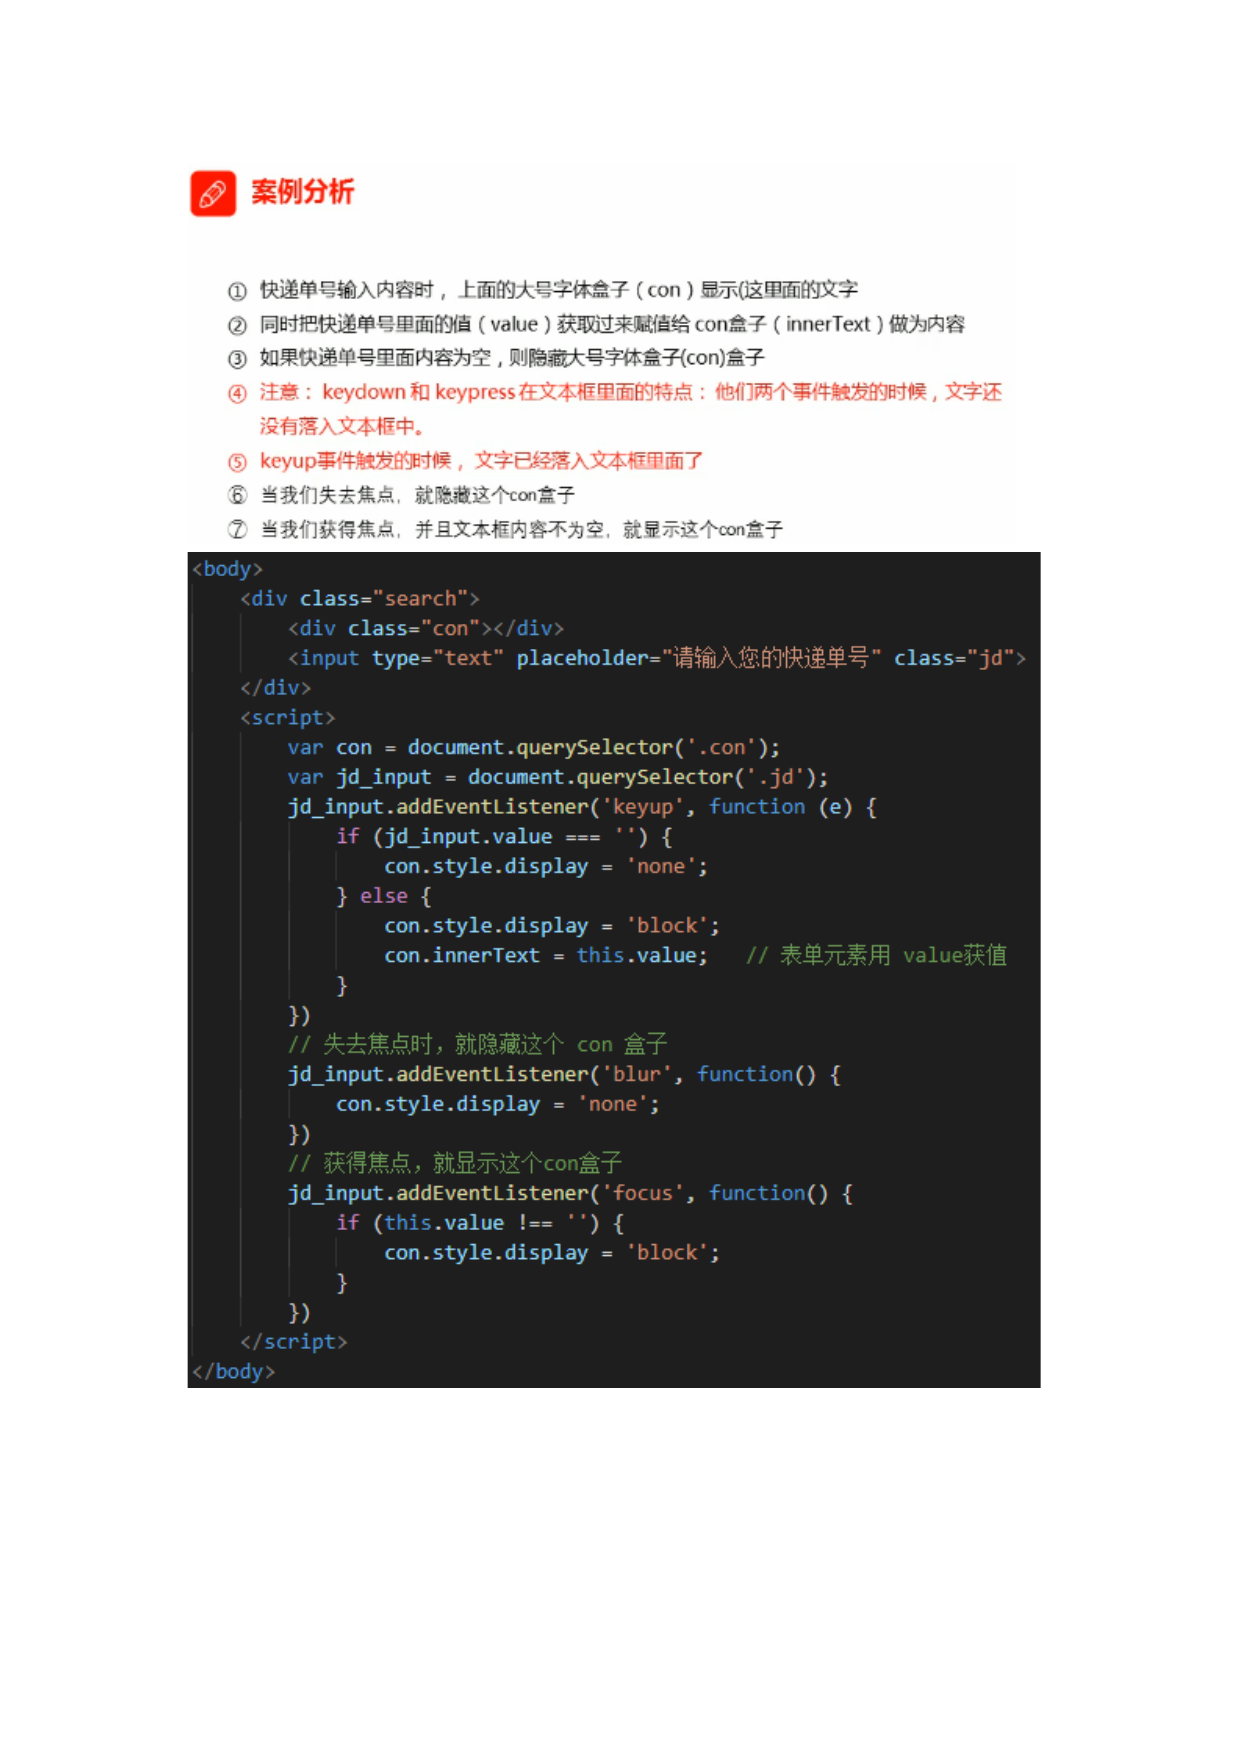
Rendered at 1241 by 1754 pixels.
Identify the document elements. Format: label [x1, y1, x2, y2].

picture [187, 552, 1041, 1388]
picture [187, 162, 1016, 545]
